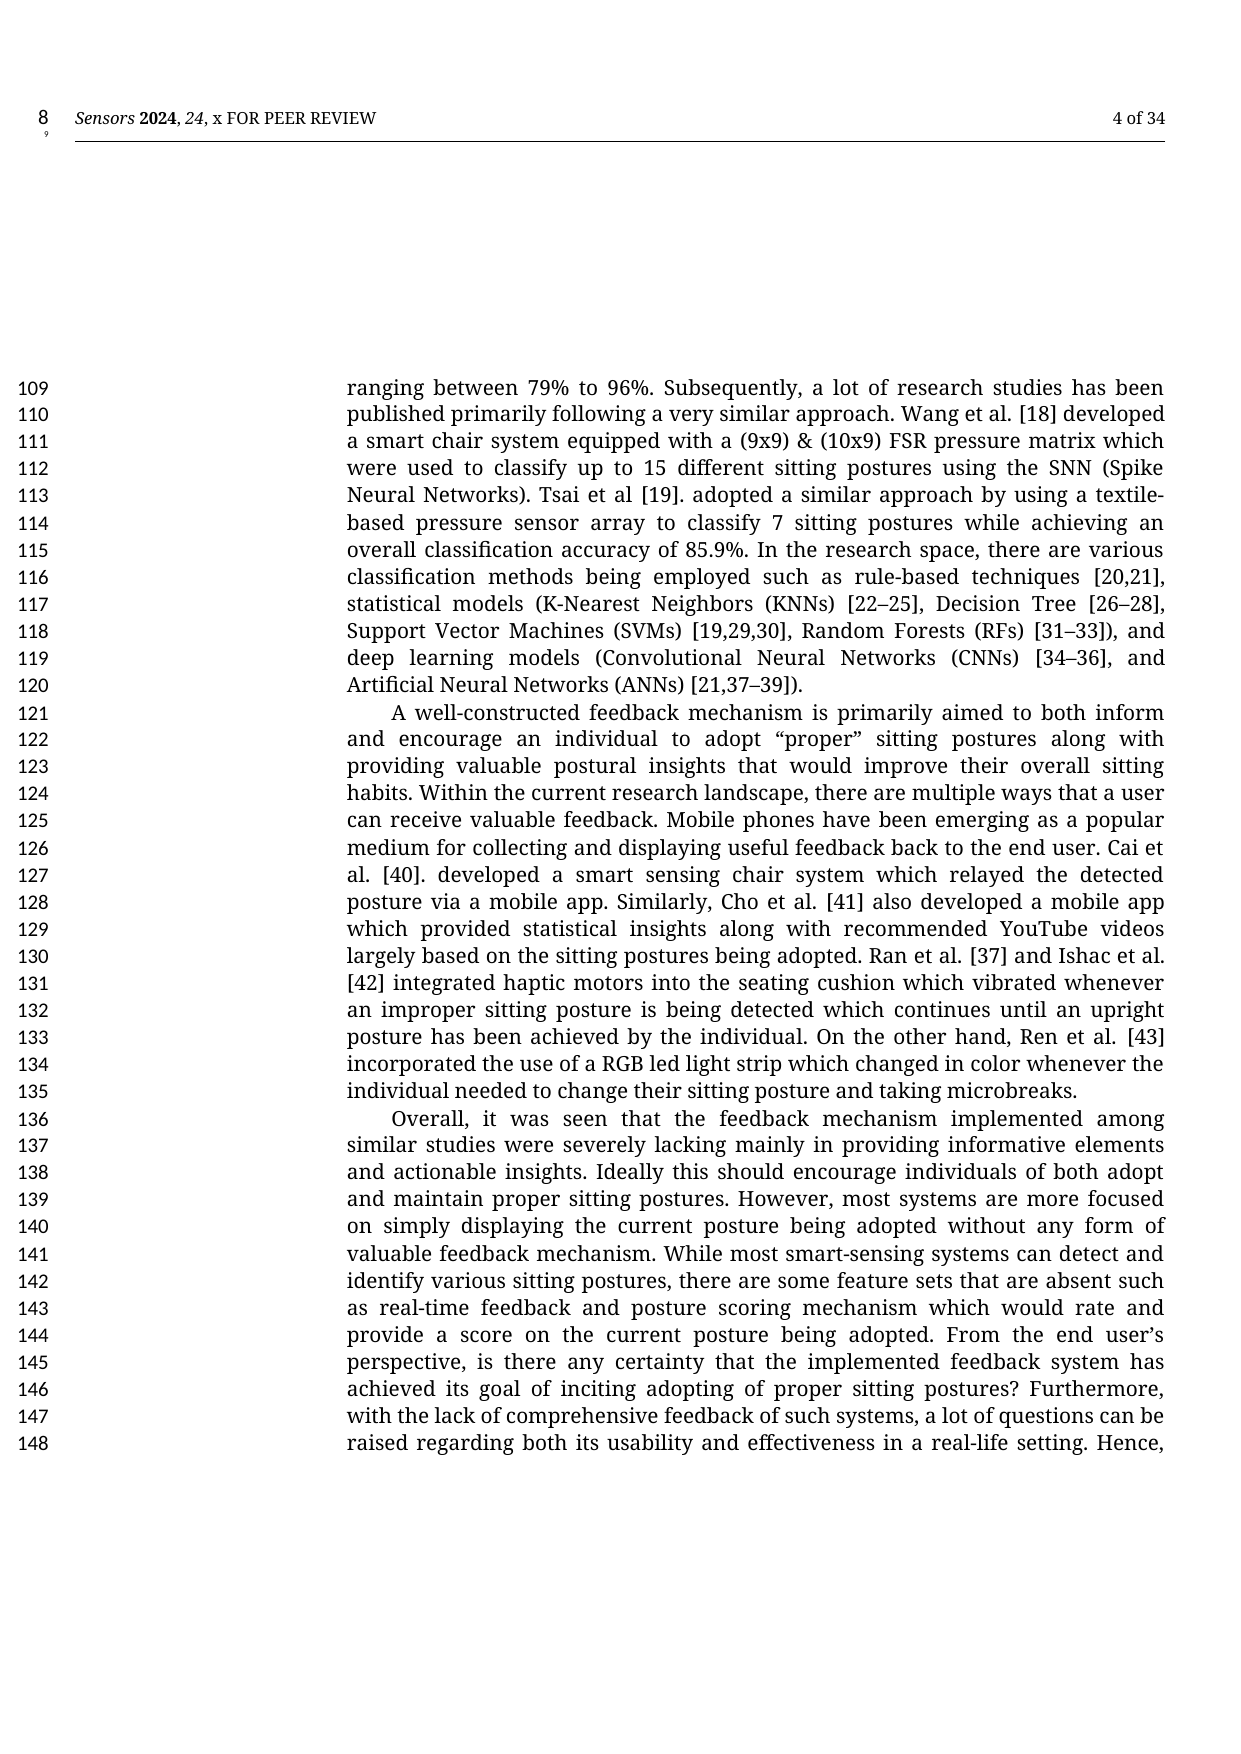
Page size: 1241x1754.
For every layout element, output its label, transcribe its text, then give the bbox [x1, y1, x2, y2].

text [347, 1105, 1165, 1457]
text A well-constructed feedback mechanism is primarily aimed to both inform and encourage an individual to adopt “proper” sitting postures along with providing valuable postural insights that would improve their overall sitting habits. Within the current research landscape, there are multiple ways that a user can receive valuable feedback. Mobile phones have been emerging as a popular medium for collecting and displaying useful feedback back to the end user. Cai et al. [40]. developed a smart sensing chair system which relayed the detected posture via a mobile app. Similarly, Cho et al. [41] also developed a mobile app which provided statistical insights along with recommended YouTube videos largely based on the sitting postures being adopted. Ran et al. [37] and Ishac et al. [42] integrated haptic motors into the seating cushion which vibrated whenever an improper sitting posture is being detected which continues until an upright posture has been achieved by the individual. On the other hand, Ren et al. [43] incorporated the use of a RGB led light strip which changed in color whenever the individual needed to change their sitting posture and taking microbreaks. [347, 699, 1165, 1105]
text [347, 374, 1165, 699]
